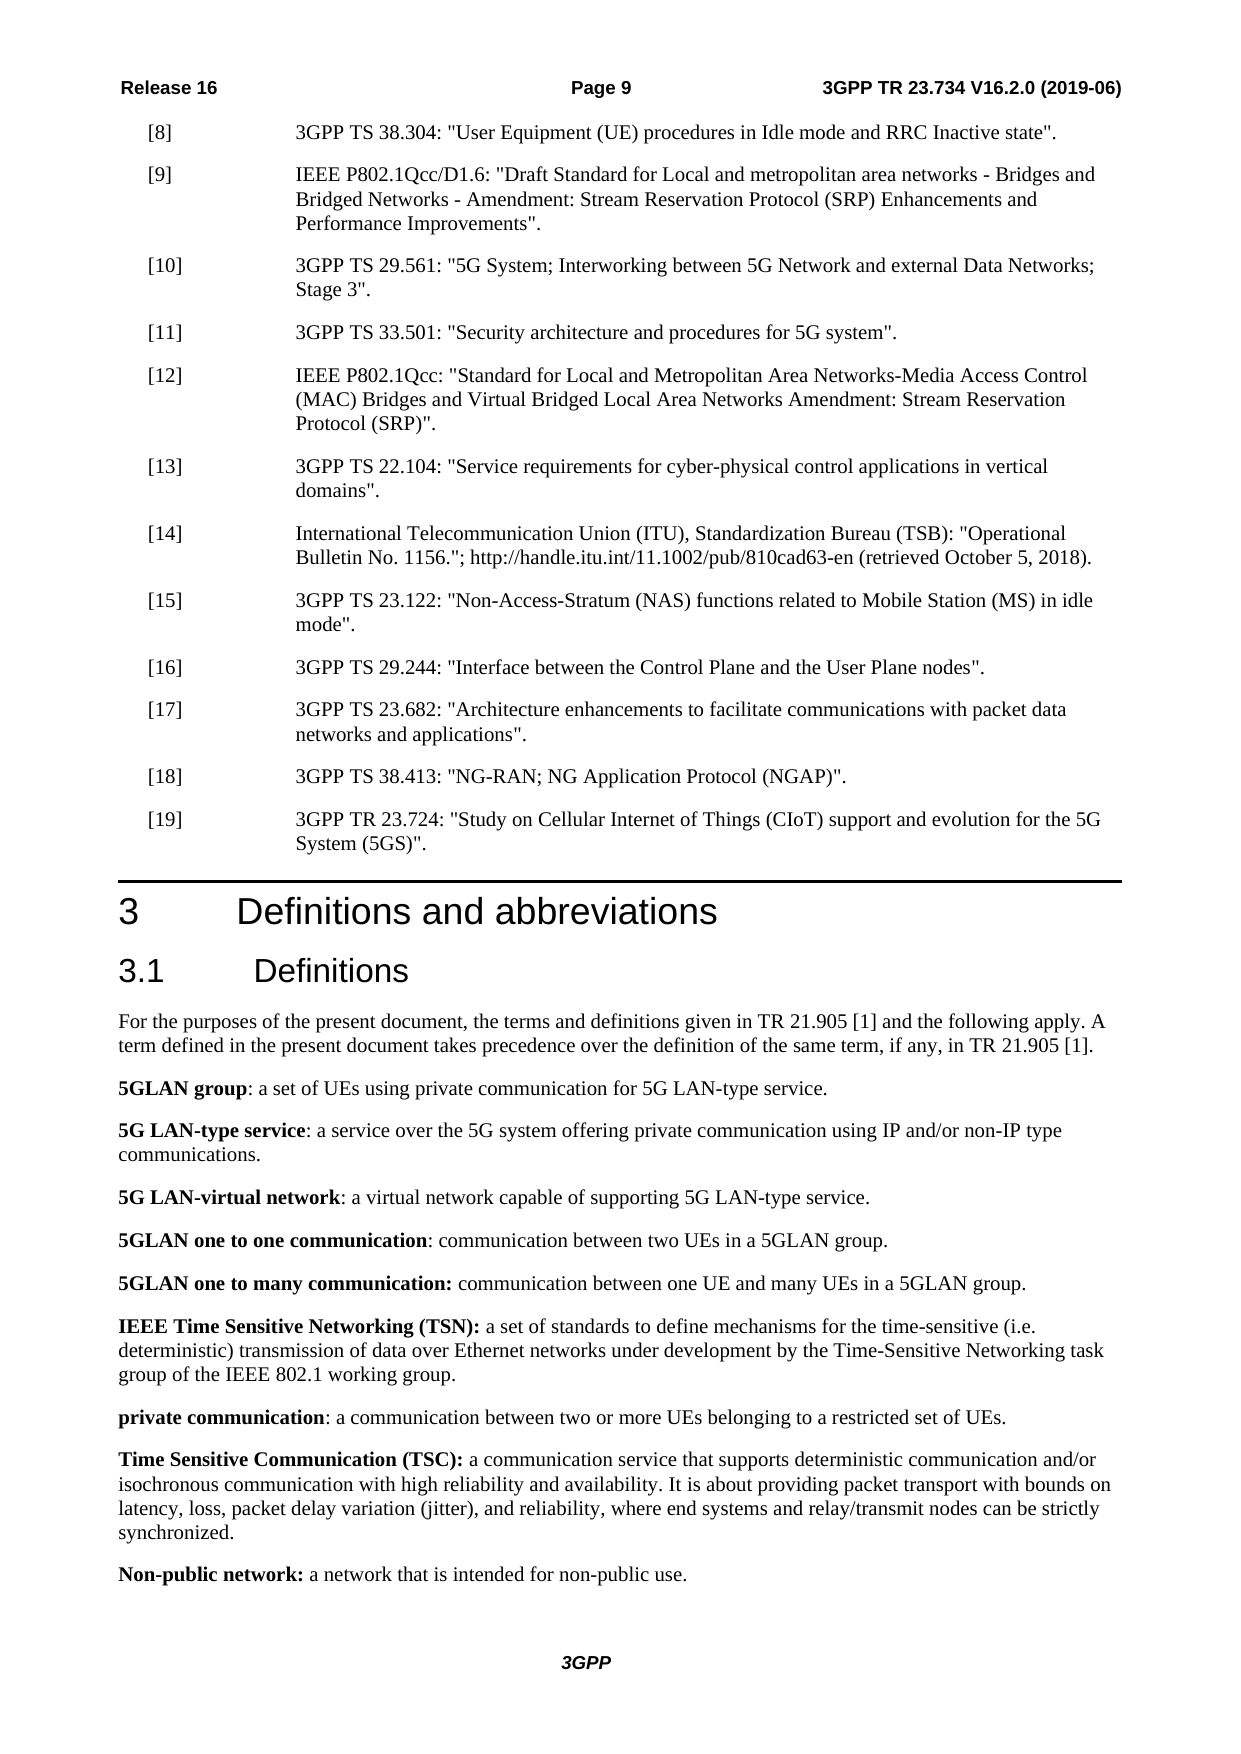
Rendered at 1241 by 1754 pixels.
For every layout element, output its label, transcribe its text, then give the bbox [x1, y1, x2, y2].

text 5G LAN-virtual network: a virtual network capable of supporting 5G LAN-type service. [118, 1185, 1122, 1209]
text [19] 3GPP TR 23.724: "Study on Cellular Internet of Things (CIoT) support and evolution for the 5G System (5GS)". [148, 807, 1122, 855]
subtitle 3 Definitions and abbreviations [118, 883, 1122, 933]
text 5GLAN one to one communication: communication between two UEs in a 5GLAN group. [118, 1228, 1122, 1252]
text [14] International Telecommunication Union (ITU), Standardization Bureau (TSB): "Operational Bulletin No. 1156."; http://handle.itu.int/11.1002/pub/810cad63-en (retrieved October 5, 2018). [148, 521, 1122, 569]
text [8] 3GPP TS 38.304: "User Equipment (UE) procedures in Idle mode and RRC Inactive state". [148, 119, 1122, 144]
text 5G LAN-type service: a service over the 5G system offering private communication using IP and/or non-IP type communications. [118, 1118, 1122, 1166]
text Non-public network: a network that is intended for non-public use. [118, 1562, 1122, 1586]
text [13] 3GPP TS 22.104: "Service requirements for cyber-physical control applications in vertical domains". [148, 454, 1122, 502]
text private communication: a communication between two or more UEs belonging to a restricted set of UEs. [118, 1404, 1122, 1429]
text Time Sensitive Communication (TSC): a communication service that supports deterministic communication and/or isochronous communication with high reliability and availability. It is about providing packet transport with bounds on latency, loss, packet delay variation (jitter), and reliability, where end systems and relay/transmit nodes can be strictly synchronized. [118, 1447, 1122, 1544]
text [11] 3GPP TS 33.501: "Security architecture and procedures for 5G system". [148, 320, 1122, 344]
text 5GLAN group: a set of UEs using private communication for 5G LAN-type service. [118, 1076, 1122, 1099]
text [12] IEEE P802.1Qcc: "Standard for Local and Metropolitan Area Networks-Media Access Control (MAC) Bridges and Virtual Bridged Local Area Networks Amendment: Stream Reservation Protocol (SRP)". [148, 363, 1122, 435]
text [10] 3GPP TS 29.561: "5G System; Interworking between 5G Network and external Data Networks; Stage 3". [148, 253, 1122, 301]
text 5GLAN one to many communication: communication between one UE and many UEs in a 5GLAN group. [118, 1271, 1122, 1295]
text [18] 3GPP TS 38.413: "NG-RAN; NG Application Protocol (NGAP)". [148, 764, 1122, 788]
text [16] 3GPP TS 29.244: "Interface between the Control Plane and the User Plane nodes". [148, 654, 1122, 679]
text [9] IEEE P802.1Qcc/D1.6: "Draft Standard for Local and metropolitan area networks - Bridges and Bridged Networks - Amendment: Stream Reservation Protocol (SRP) Enhancements and Performance Improvements". [148, 162, 1122, 234]
text For the purposes of the present document, the terms and definitions given in TR 21.905 [1] and the following apply. A term defined in the present document takes precedence over the definition of the same term, if any, in TR 21.905 [1]. [118, 1009, 1122, 1057]
subtitle 3.1 Definitions [118, 951, 1122, 990]
text [17] 3GPP TS 23.682: "Architecture enhancements to facilitate communications with packet data networks and applications". [148, 697, 1122, 746]
text IEEE Time Sensitive Networking (TSN): a set of standards to define mechanisms for the time-sensitive (i.e. deterministic) transmission of data over Ethernet networks under development by the Time-Sensitive Networking task group of the IEEE 802.1 working group. [118, 1314, 1122, 1386]
text [15] 3GPP TS 23.122: "Non-Access-Stratum (NAS) functions related to Mobile Station (MS) in idle mode". [148, 588, 1122, 636]
